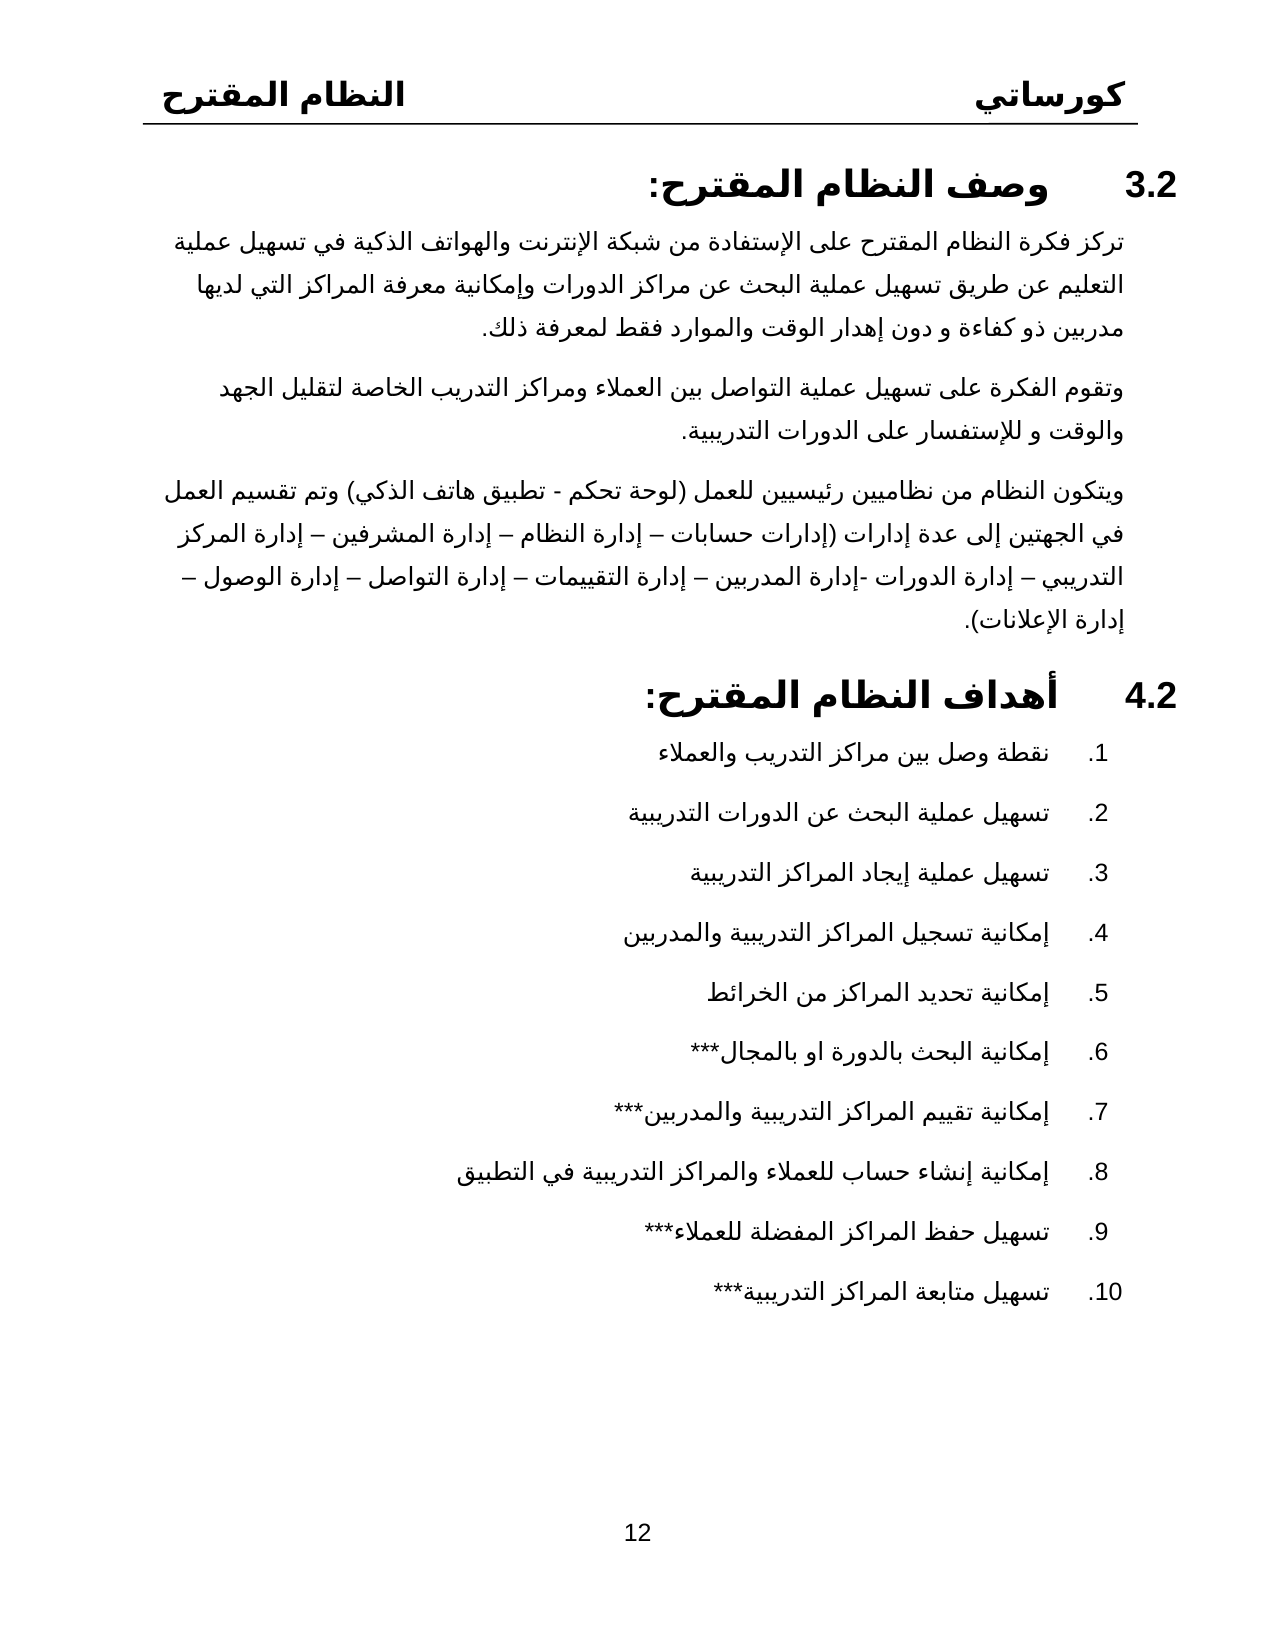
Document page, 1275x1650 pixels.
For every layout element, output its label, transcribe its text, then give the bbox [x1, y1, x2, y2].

list إمكانية تقييم المراكز التدريبية والمدربين*** [150, 1097, 1087, 1126]
list نقطة وصل بين مراكز التدريب والعملاء [150, 738, 1087, 767]
text ويتكون النظام من نظاميين رئيسيين للعمل (لوحة تحكم - تطبيق هاتف الذكي) وتم تقسيم العمل في الجهتين إلى عدة إدارات (إدارات حسابات – إدارة النظام – إدارة المشرفين – إدارة المركز التدريبي – إدارة الدورات -إدارة المدربين – إدارة التقييمات – إدارة التواصل – إدارة الوصول – إدارة الإعلانات). [150, 476, 1125, 634]
list تسهيل عملية البحث عن الدورات التدريبية [150, 798, 1087, 827]
list تسهيل متابعة المراكز التدريبية*** [150, 1276, 1087, 1305]
subtitle أهداف النظام المقترح: [150, 674, 1125, 717]
list إمكانية تسجيل المراكز التدريبية والمدربين [150, 918, 1087, 946]
subtitle وصف النظام المقترح: [150, 162, 1125, 206]
list إمكانية البحث بالدورة او بالمجال*** [150, 1037, 1087, 1066]
list تسهيل حفظ المراكز المفضلة للعملاء*** [150, 1217, 1087, 1245]
text وتقوم الفكرة على تسهيل عملية التواصل بين العملاء ومراكز التدريب الخاصة لتقليل الجهد والوقت و للإستفسار على الدورات التدريبية. [150, 373, 1125, 445]
list إمكانية تحديد المراكز من الخرائط [150, 977, 1087, 1006]
list إمكانية إنشاء حساب للعملاء والمراكز التدريبية في التطبيق [150, 1157, 1087, 1186]
list تسهيل عملية إيجاد المراكز التدريبية [150, 858, 1087, 887]
text تركز فكرة النظام المقترح على الإستفادة من شبكة الإنترنت والهواتف الذكية في تسهيل عملية التعليم عن طريق تسهيل عملية البحث عن مراكز الدورات وإمكانية معرفة المراكز التي لديها مدربين ذو كفاءة و دون إهدار الوقت والموارد فقط لمعرفة ذلك. [150, 227, 1125, 342]
